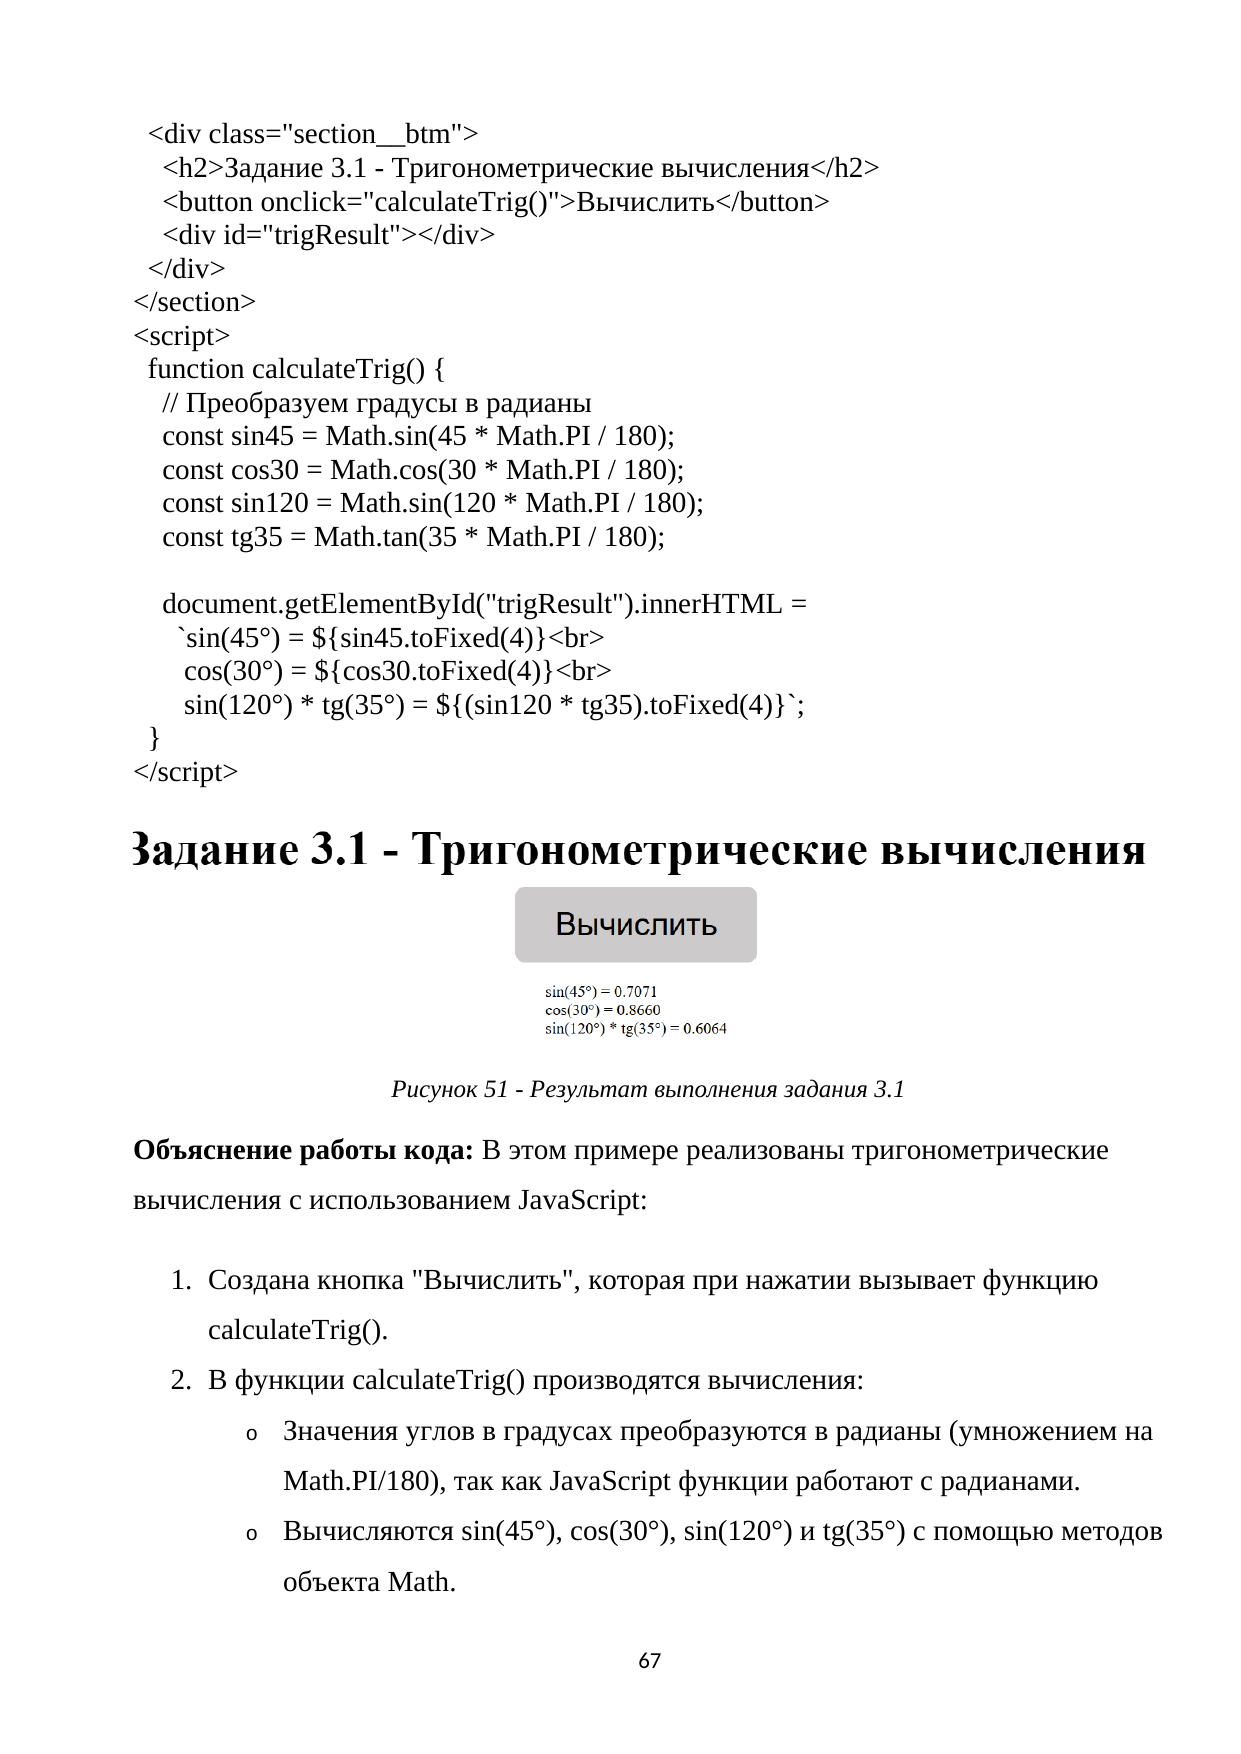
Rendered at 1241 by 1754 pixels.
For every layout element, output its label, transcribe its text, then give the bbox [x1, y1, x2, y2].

picture [132, 816, 1167, 1045]
text </script> [133, 754, 1166, 787]
text function calculateTrig() { [133, 351, 1166, 385]
list Вычисляются sin(45°), cos(30°), sin(120°) и tg(35°) с помощью методов объекта Math. [245, 1513, 1166, 1597]
text cos(30°) = ${cos30.toFixed(4)}<br> [133, 653, 1166, 687]
text `sin(45°) = ${sin45.toFixed(4)}<br> [133, 620, 1166, 653]
list В функции calculateTrig() производятся вычисления: [170, 1362, 1166, 1396]
text <h2>Задание 3.1 - Тригонометрические вычисления</h2> [133, 150, 1166, 184]
text Рисунок 51 - Результат выполнения задания 3.1 [133, 1074, 1166, 1103]
text <script> [133, 318, 1166, 351]
text const tg35 = Math.tan(35 * Math.PI / 180); [133, 519, 1166, 553]
list Значения углов в градусах преобразуются в радианы (умножением на Math.PI/180), так как JavaScript функции работают с радианами. [245, 1413, 1166, 1497]
text document.getElementById("trigResult").innerHTML = [133, 586, 1166, 620]
text <div id="trigResult"></div> [133, 217, 1166, 251]
text const sin45 = Math.sin(45 * Math.PI / 180); [133, 418, 1166, 452]
text Объяснение работы кода: В этом примере реализованы тригонометрические вычисления с использованием JavaScript: [133, 1132, 1166, 1216]
text </div> [133, 251, 1166, 284]
text sin(120°) * tg(35°) = ${(sin120 * tg35).toFixed(4)}`; [133, 687, 1166, 720]
text } [133, 720, 1166, 754]
text const sin120 = Math.sin(120 * Math.PI / 180); [133, 486, 1166, 519]
text <div class="section__btm"> [133, 117, 1166, 150]
text </section> [133, 284, 1166, 318]
text <button onclick="calculateTrig()">Вычислить</button> [133, 184, 1166, 217]
text // Преобразуем градусы в радианы [133, 385, 1166, 418]
text const cos30 = Math.cos(30 * Math.PI / 180); [133, 452, 1166, 486]
list Создана кнопка "Вычислить", которая при нажатии вызывает функцию calculateTrig(). [170, 1262, 1166, 1346]
